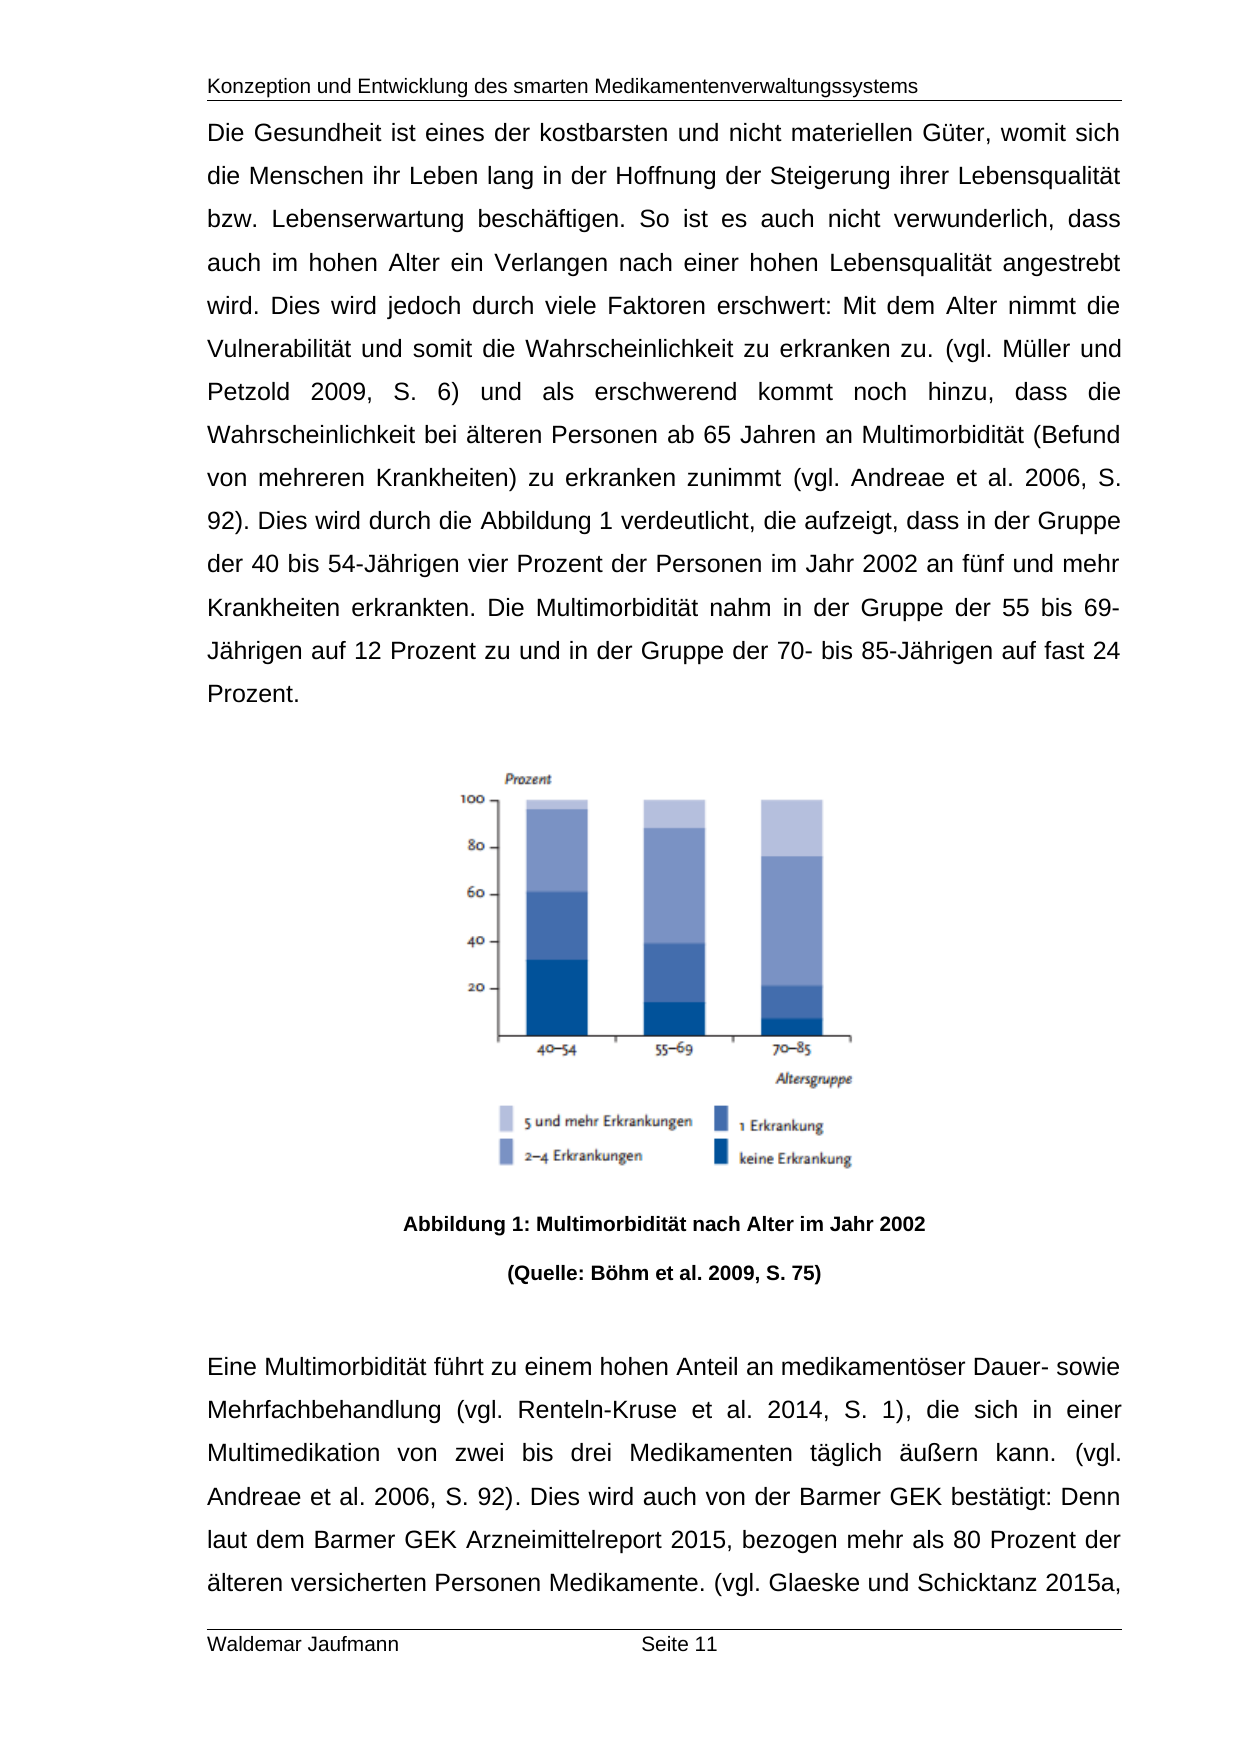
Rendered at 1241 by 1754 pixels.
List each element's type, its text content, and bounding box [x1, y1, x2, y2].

picture [455, 765, 874, 1186]
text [207, 1352, 1122, 1597]
text (Quelle: Böhm et al. 2009, S. 75) [207, 1261, 1122, 1284]
text Die Gesundheit ist eines der kostbarsten und nicht materiellen Güter, womit sich die Menschen ihr Leben lang in der Hoffnung der Steigerung ihrer Lebensqualität bzw. Lebenserwartung beschäftigen. So ist es auch nicht verwunderlich, dass auch im hohen Alter ein Verlangen nach einer hohen Lebensqualität angestrebt wird. Dies wird jedoch durch viele Faktoren erschwert: Mit dem Alter nimmt die Vulnerabilität und somit die Wahrscheinlichkeit zu erkranken zu. (vgl. Müller und Petzold 2009, S. 6) und als erschwerend kommt noch hinzu, dass die Wahrscheinlichkeit bei älteren Personen ab 65 Jahren an Multimorbidität (Befund von mehreren Krankheiten) zu erkranken zunimmt (vgl. Andreae et al. 2006, S. 92). Dies wird durch die Abbildung 1 verdeutlicht, die aufzeigt, dass in der Gruppe der 40 bis 54-Jährigen vier Prozent der Personen im Jahr 2002 an fünf und mehr Krankheiten erkrankten. Die Multimorbidität nahm in der Gruppe der 55 bis 69-Jährigen auf 12 Prozent zu und in der Gruppe der 70- bis 85-Jährigen auf fast 24 Prozent. [207, 118, 1122, 707]
text Abbildung 1: Multimorbidität nach Alter im Jahr 2002 [207, 1212, 1122, 1236]
